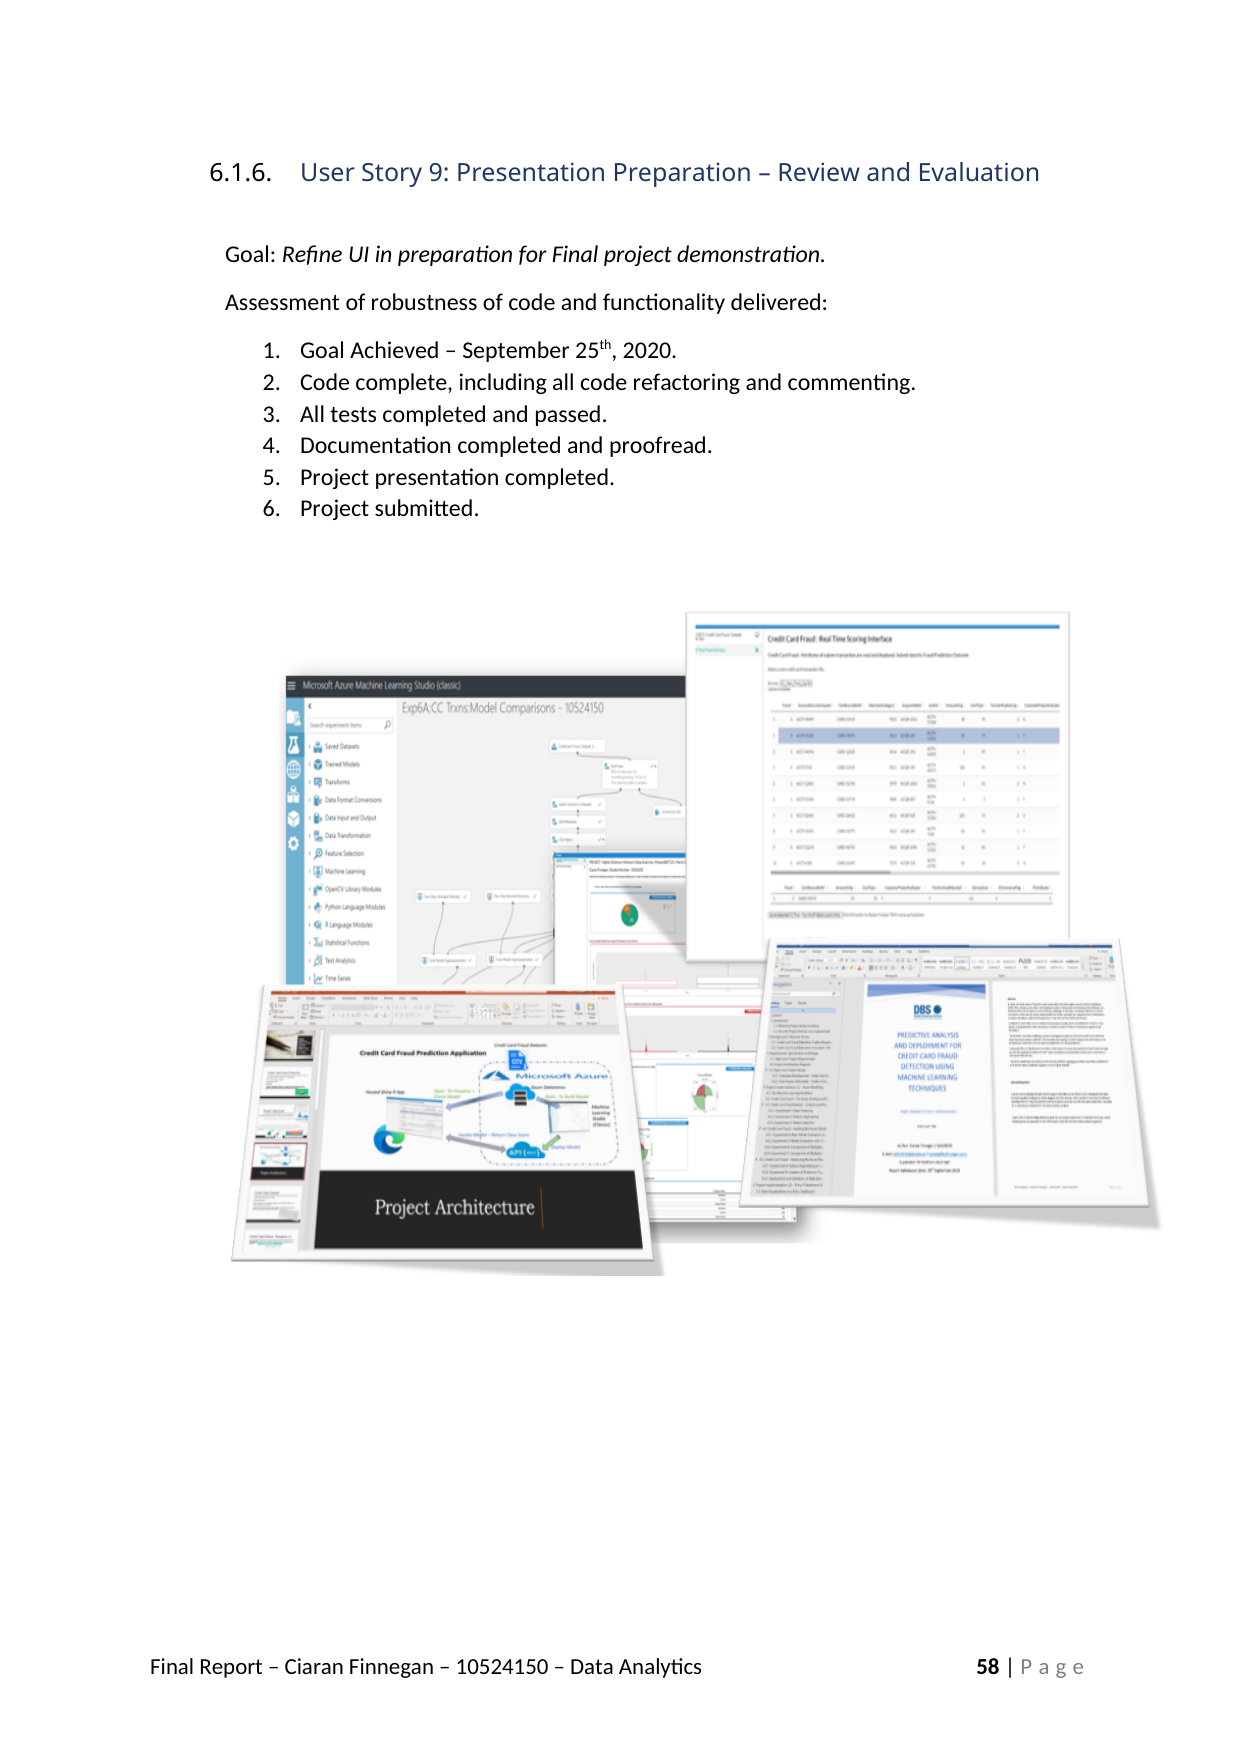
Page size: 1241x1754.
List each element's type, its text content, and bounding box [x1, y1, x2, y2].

list Project submitted. [262, 493, 1090, 523]
list Code complete, including all code refactoring and commenting. [262, 367, 1090, 396]
text Assessment of robustness of code and functionality delivered: [225, 287, 1090, 317]
list Project presentation completed. [262, 462, 1090, 491]
list All tests completed and passed. [262, 399, 1090, 428]
list Documentation completed and proofread. [262, 430, 1090, 459]
subtitle User Story 9: Presentation Preparation – Review and Evaluation [209, 154, 1090, 188]
text Goal: Refine UI in preparation for Final project demonstration. [225, 239, 1090, 268]
picture [225, 604, 1166, 1276]
list Goal Achieved – September 25th, 2020. [262, 336, 1090, 365]
